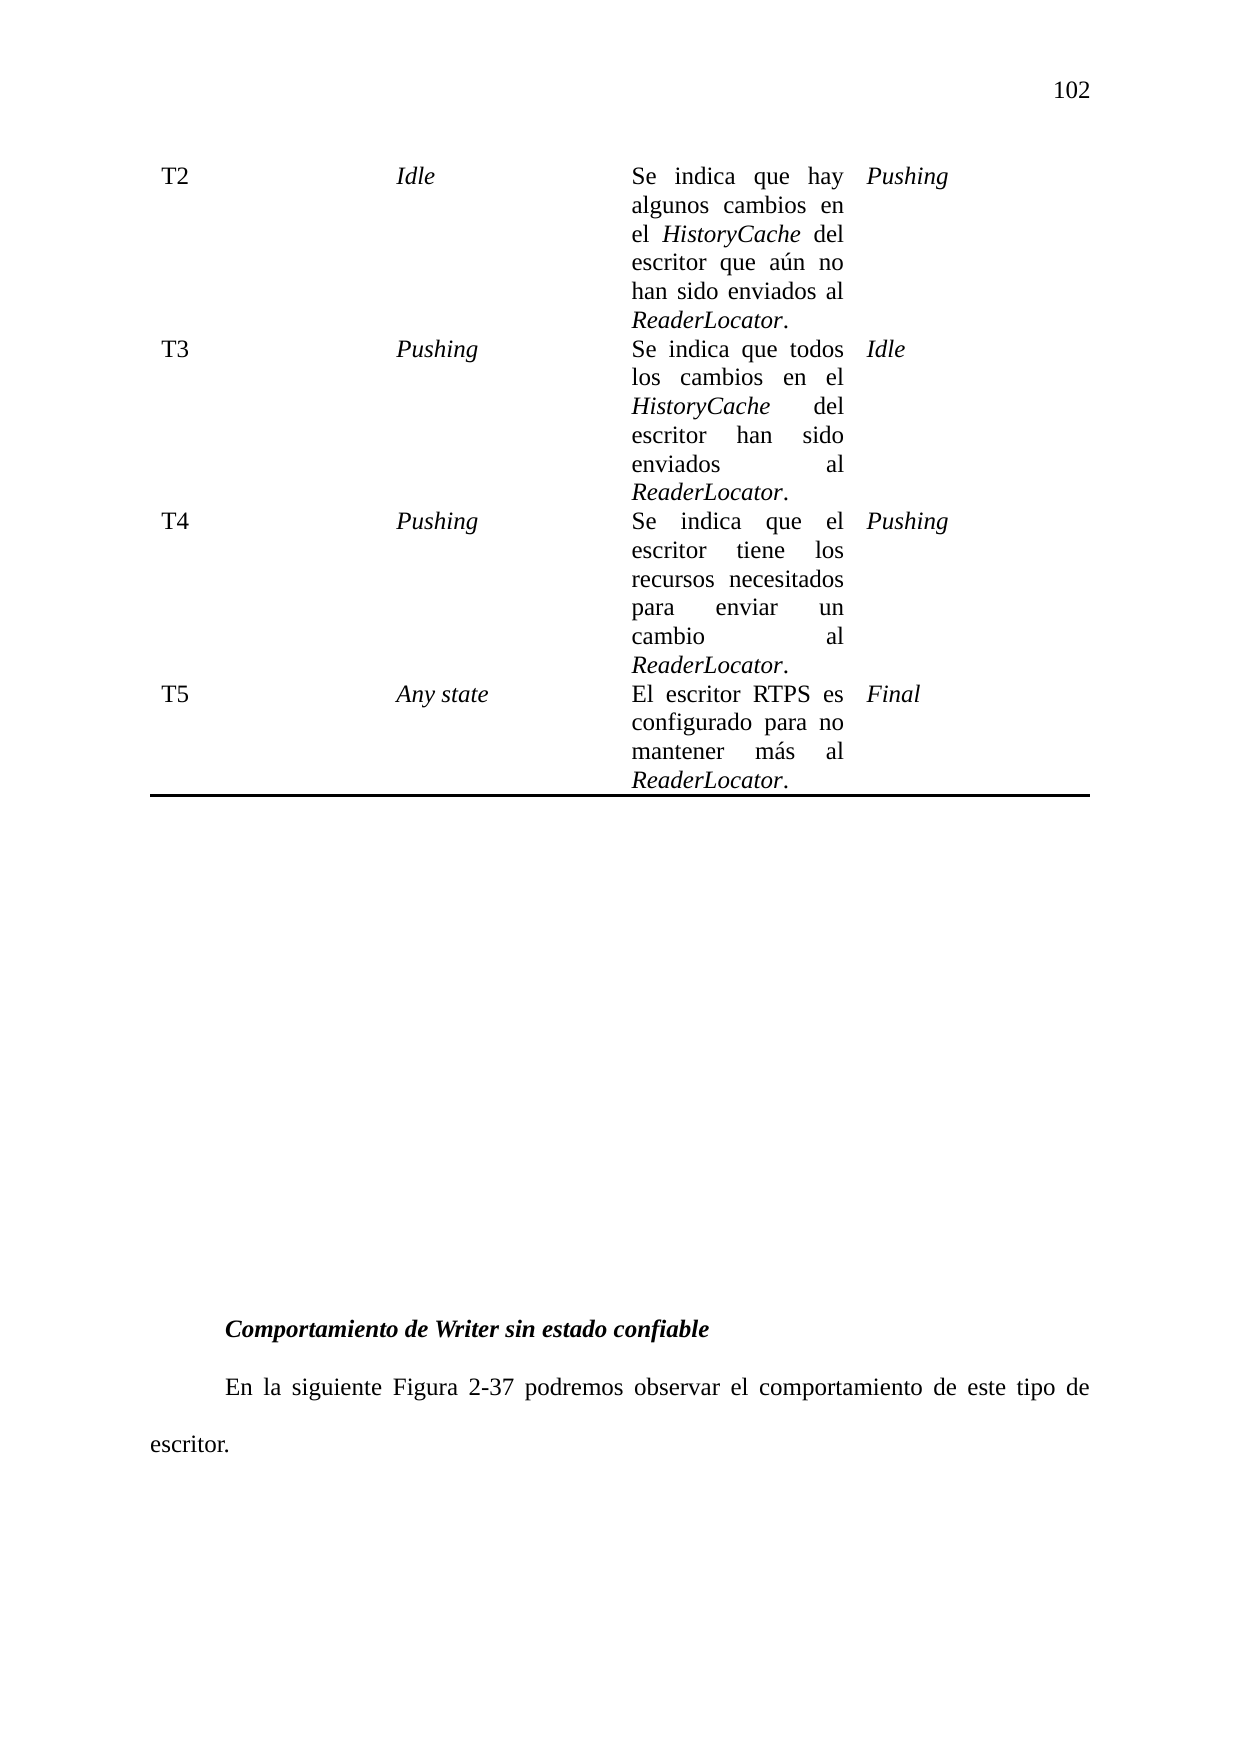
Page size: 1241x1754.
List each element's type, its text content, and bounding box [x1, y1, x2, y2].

table_cell Any state [385, 679, 620, 794]
table_cell T4 [150, 506, 385, 679]
table_cell Idle [855, 334, 1090, 506]
table_cell Final [855, 679, 1090, 794]
table_cell Idle [385, 161, 620, 334]
table_cell El escritor RTPS es configurado para no mantener más al ReaderLocator. [620, 679, 855, 794]
subtitle Comportamiento de Writer sin estado confiable [150, 1314, 1090, 1343]
table_cell Pushing [855, 506, 1090, 679]
table_cell Pushing [385, 506, 620, 679]
table_cell Pushing [855, 161, 1090, 334]
table_cell T3 [150, 334, 385, 506]
table_cell Se indica que el escritor tiene los recursos necesitados para enviar un cambio al ReaderLocator. [620, 506, 855, 679]
table_cell T5 [150, 679, 385, 794]
table_cell Pushing [385, 334, 620, 506]
table_cell Se indica que todos los cambios en el HistoryCache del escritor han sido enviados al ReaderLocator. [620, 334, 855, 506]
table_cell T2 [150, 161, 385, 334]
table_cell Se indica que hay algunos cambios en el HistoryCache del escritor que aún no han sido enviados al ReaderLocator. [620, 161, 855, 334]
